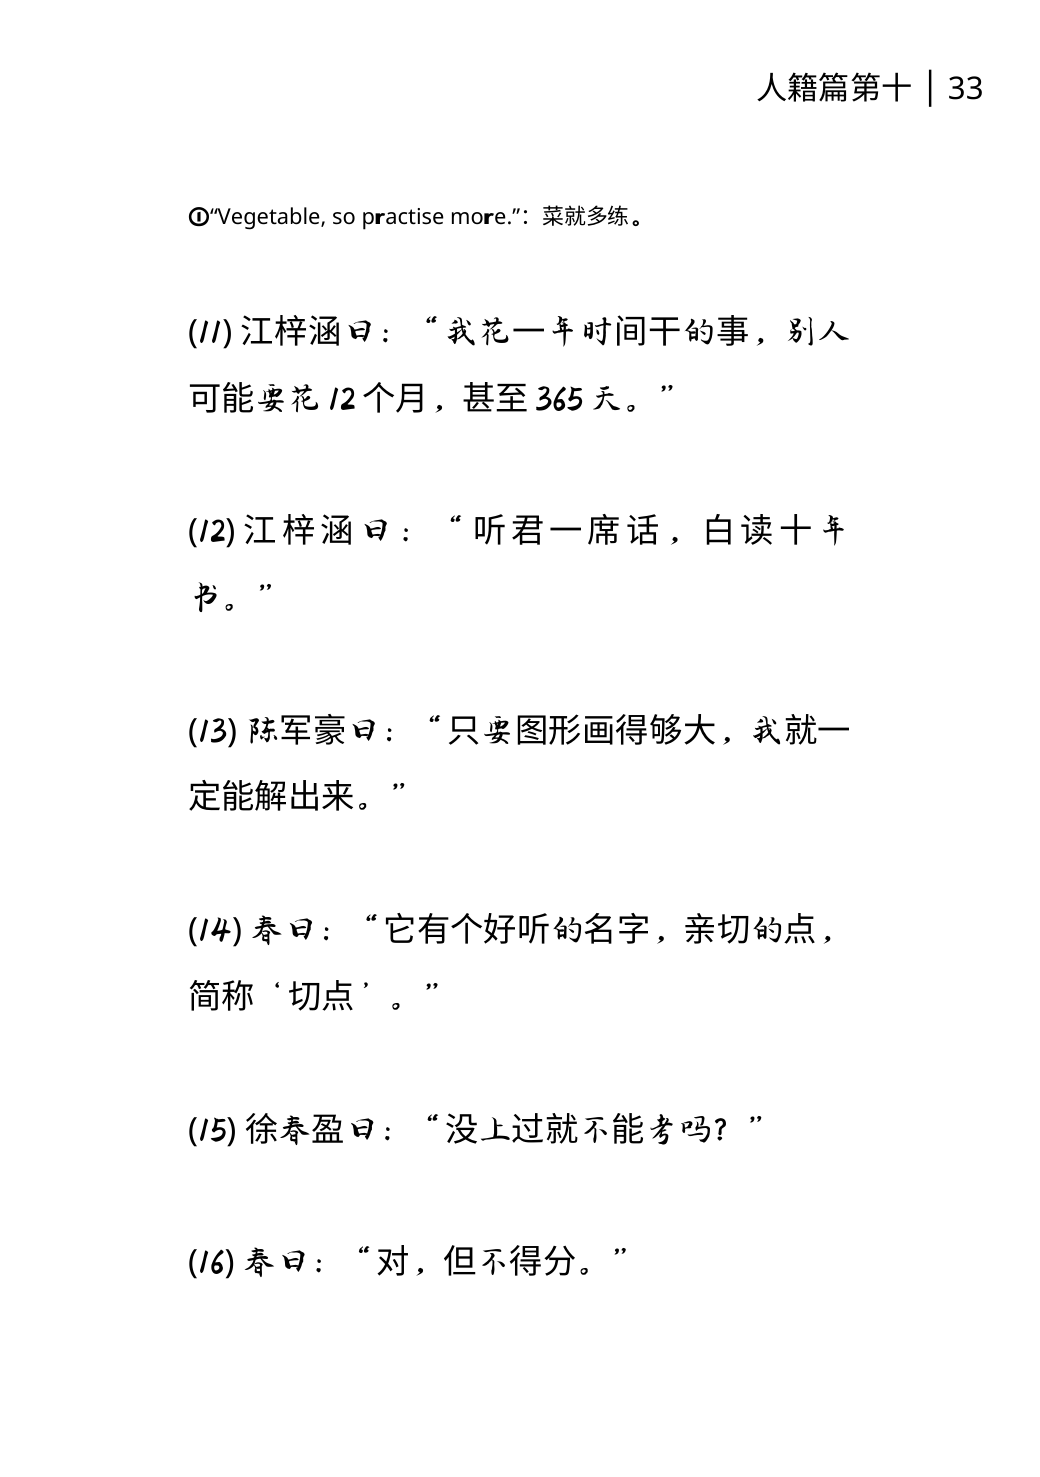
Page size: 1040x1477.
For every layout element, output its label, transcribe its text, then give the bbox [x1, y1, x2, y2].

list 春曰：“它有个好听的名字，亲切的点，简称‘切点’。” [188, 897, 852, 1030]
list 陈军豪曰：“只要图形画得够大，我就一定能解出来。” [188, 698, 852, 831]
list 春曰：“对，但不得分。” [188, 1230, 852, 1296]
list 江梓涵曰：“我花一年时间干的事，别人可能要花12个月，甚至365天。” [188, 299, 852, 432]
list 徐春盈曰：“没上过就不能考吗？” [188, 1097, 852, 1163]
text ①“Vegetable, so practise more.”：菜就多练。 [188, 200, 852, 233]
list 江梓涵曰：“听君一席话，白读十年书。” [188, 499, 852, 632]
